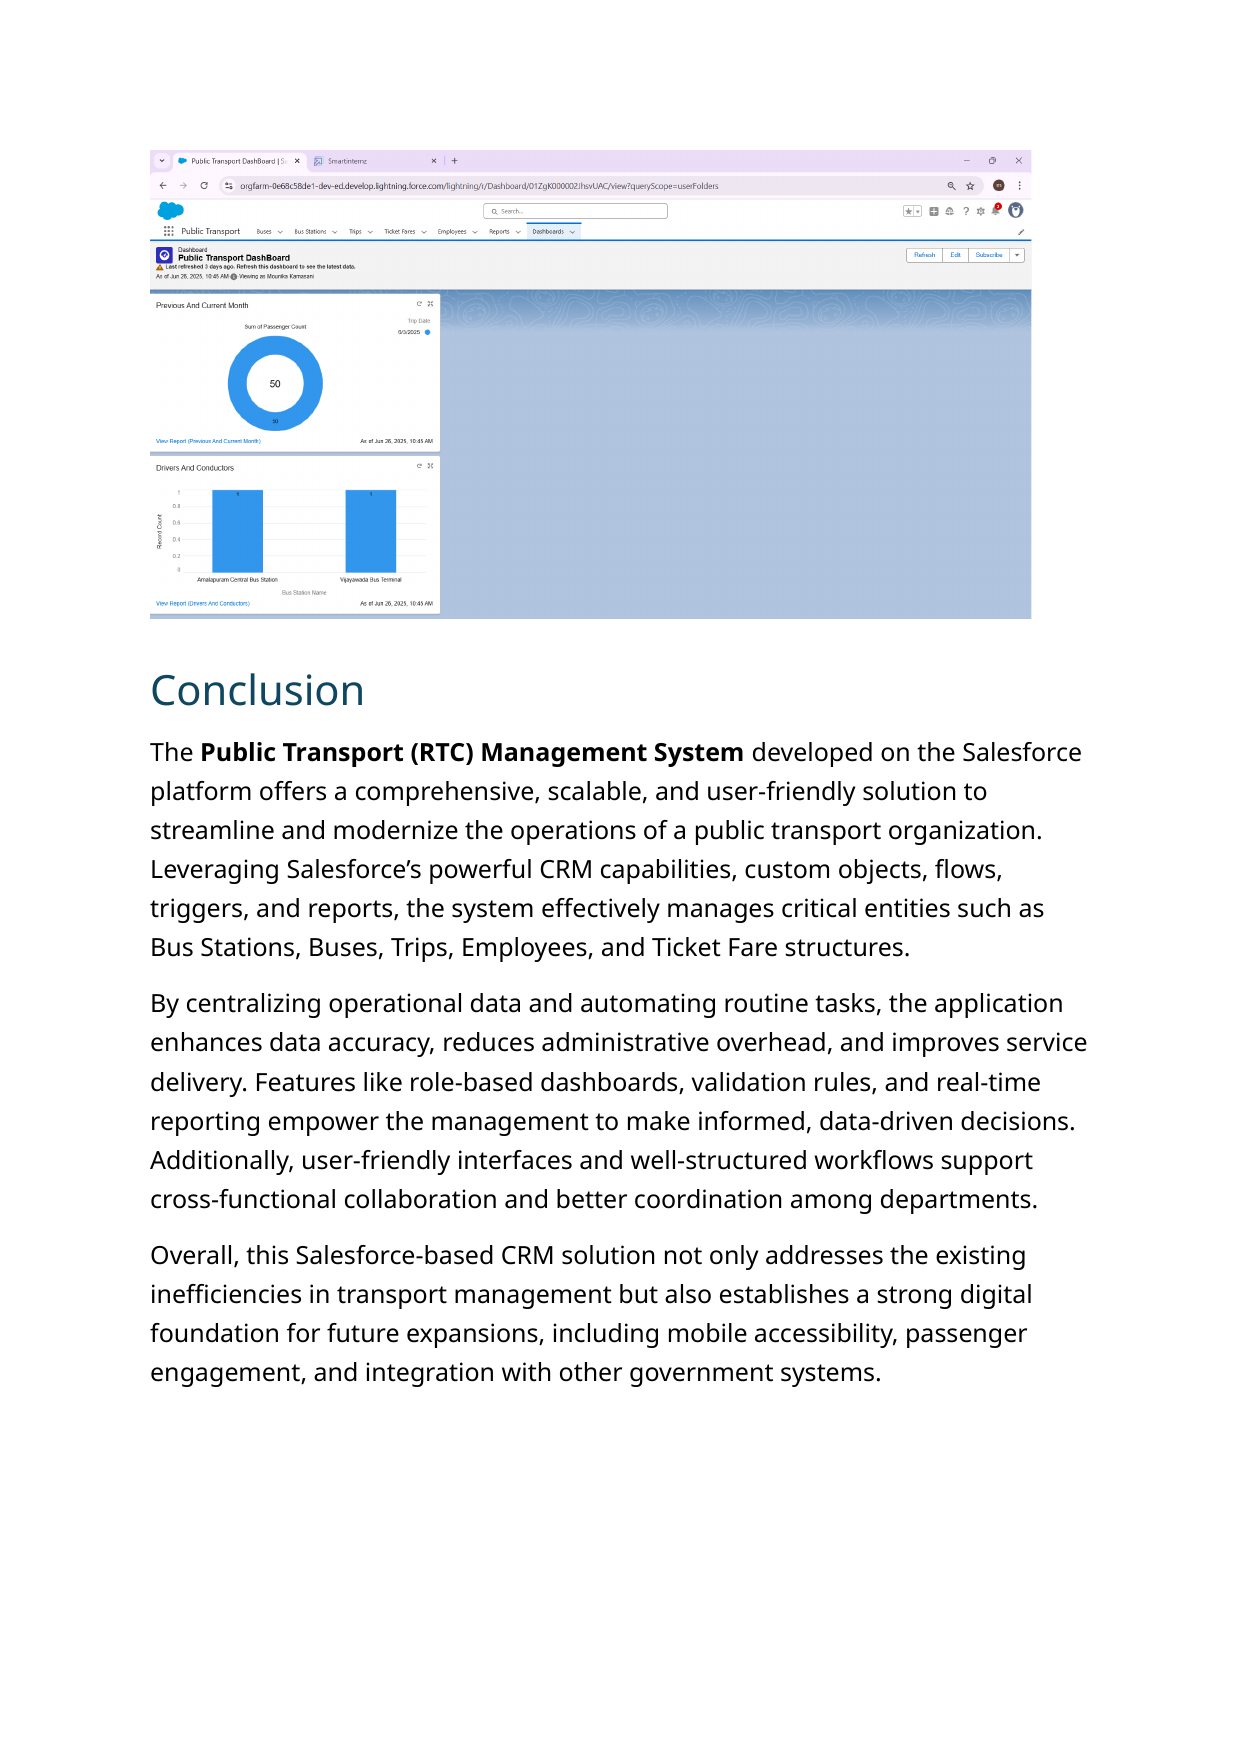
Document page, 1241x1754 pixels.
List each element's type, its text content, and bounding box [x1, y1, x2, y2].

text The Public Transport (RTC) Management System developed on the Salesforce platform offers a comprehensive, scalable, and user-friendly solution to streamline and modernize the operations of a public transport organization. Leveraging Salesforce’s powerful CRM capabilities, custom objects, flows, triggers, and reports, the system effectively manages critical entities such as Bus Stations, Buses, Trips, Employees, and Ticket Fare structures. [150, 734, 1090, 964]
picture [150, 150, 1032, 619]
text Overall, this Salesforce-based CRM solution not only addresses the existing inefficiencies in transport management but also establishes a strong digital foundation for future expansions, including mobile accessibility, passenger engagement, and integration with other government systems. [150, 1238, 1090, 1389]
text By centralizing operational data and automating routine tasks, the application enhances data accuracy, reduces administrative overhead, and improves service delivery. Features like role-based dashboards, validation rules, and real-time reporting empower the management to make informed, data-driven decisions. Additionally, user-friendly interfaces and well-structured workflows support cross-functional collaboration and better coordination among departments. [150, 986, 1090, 1216]
subtitle Conclusion [150, 661, 1090, 717]
